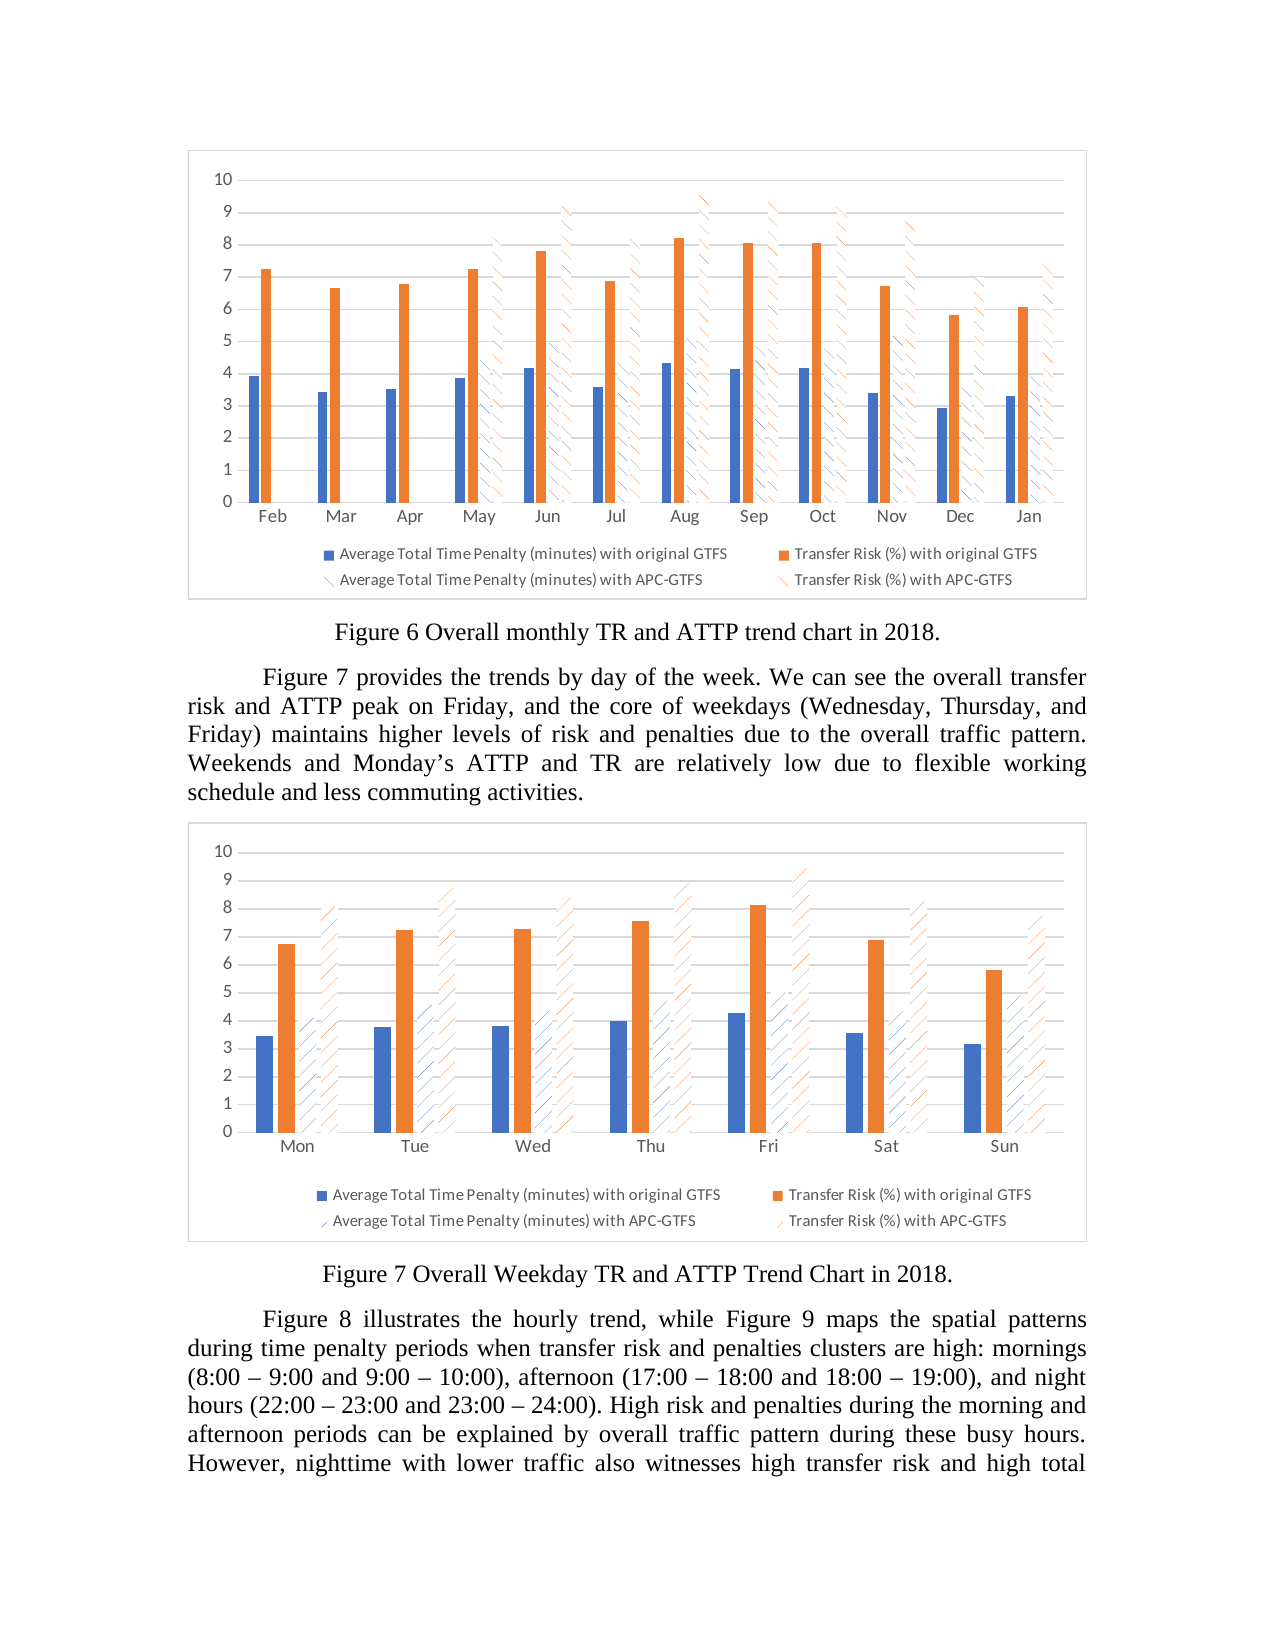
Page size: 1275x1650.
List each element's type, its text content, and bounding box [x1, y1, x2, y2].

text Figure 6 Overall monthly TR and ATTP trend chart in 2018. [187, 617, 1087, 645]
text Figure 7 provides the trends by day of the week. We can see the overall transfer risk and ATTP peak on Friday, and the core of weekdays (Wednesday, Thursday, and Friday) maintains higher levels of risk and penalties due to the overall traffic pattern. Weekends and Monday’s ATTP and TR are relatively low due to flexible working schedule and less commuting activities. [187, 662, 1087, 806]
text Figure 7 Overall Weekday TR and ATTP Trend Chart in 2018. [187, 1259, 1087, 1288]
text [187, 1304, 1087, 1477]
